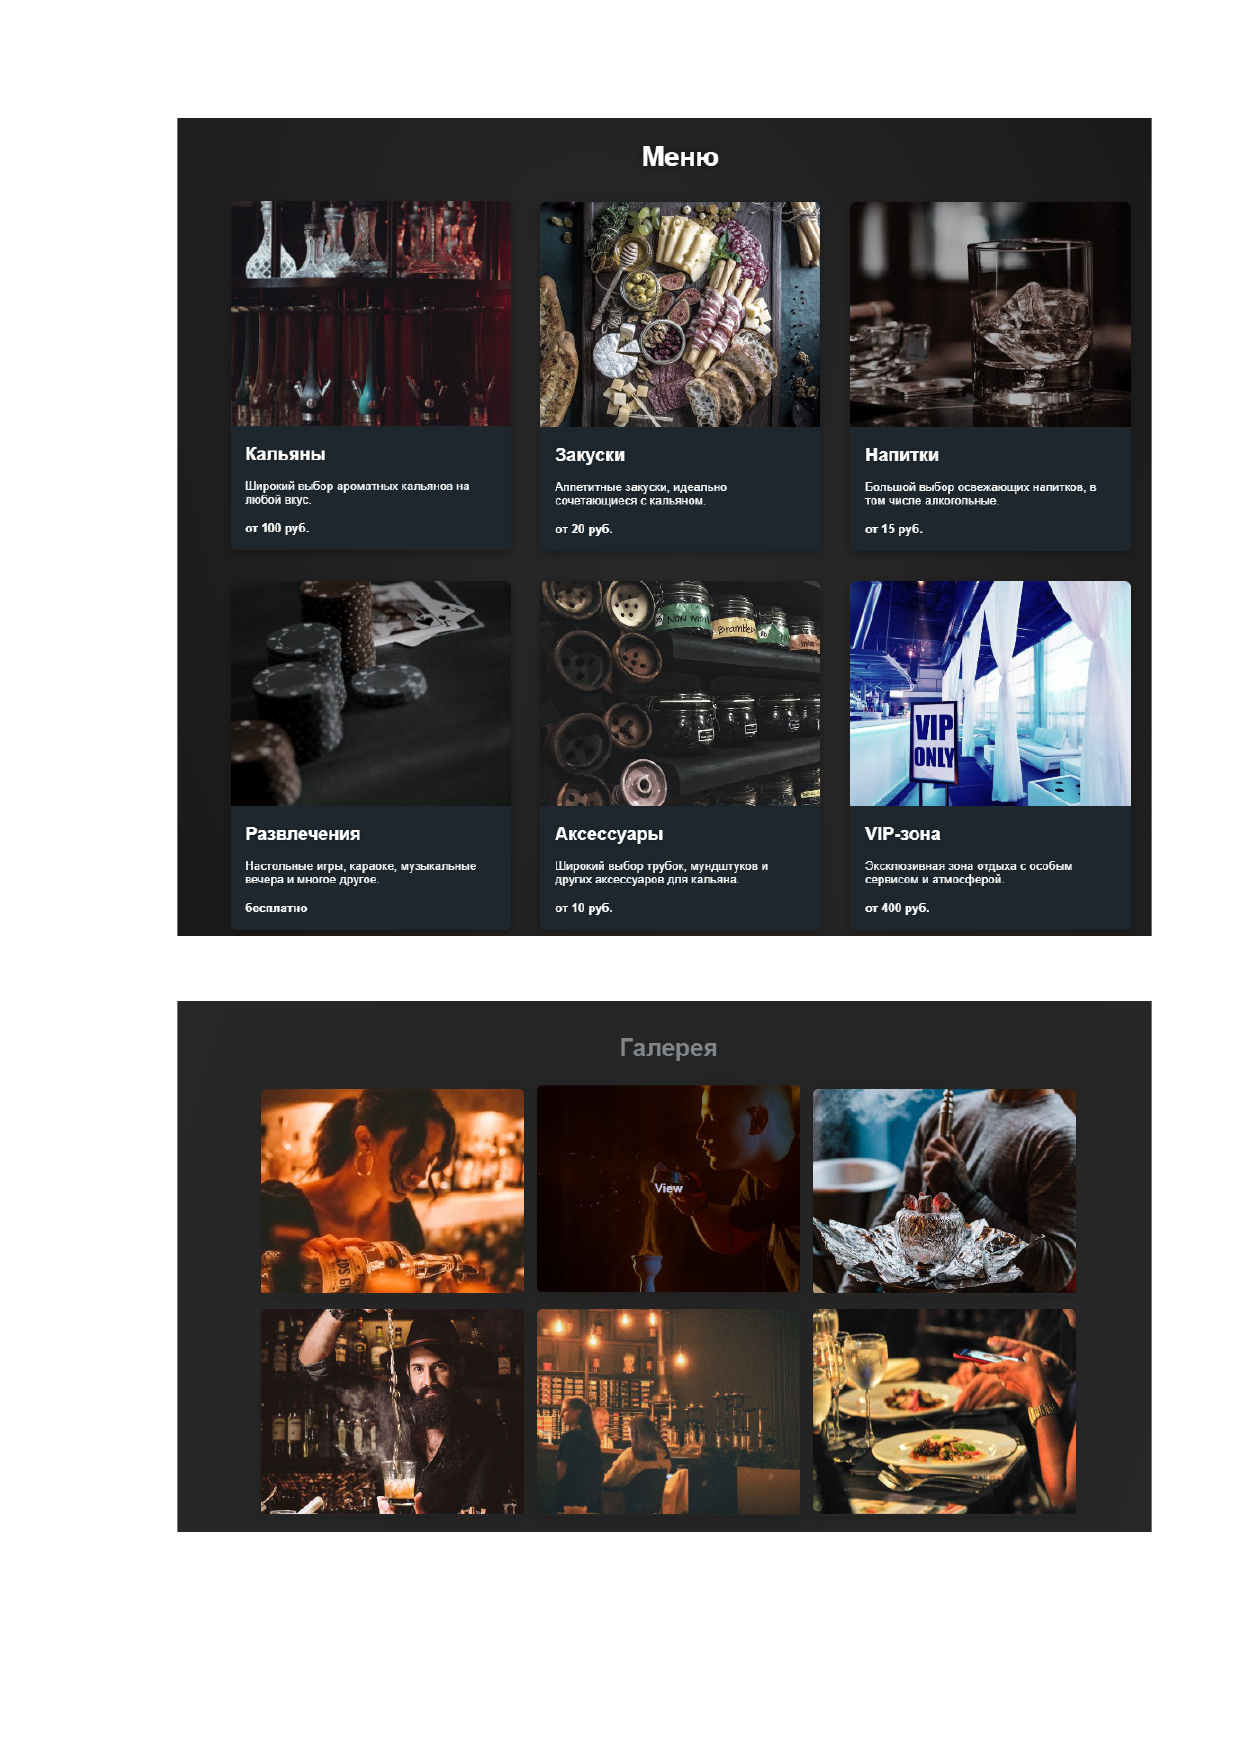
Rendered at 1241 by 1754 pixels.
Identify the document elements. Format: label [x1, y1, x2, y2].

picture [177, 1001, 1152, 1532]
picture [177, 118, 1152, 936]
